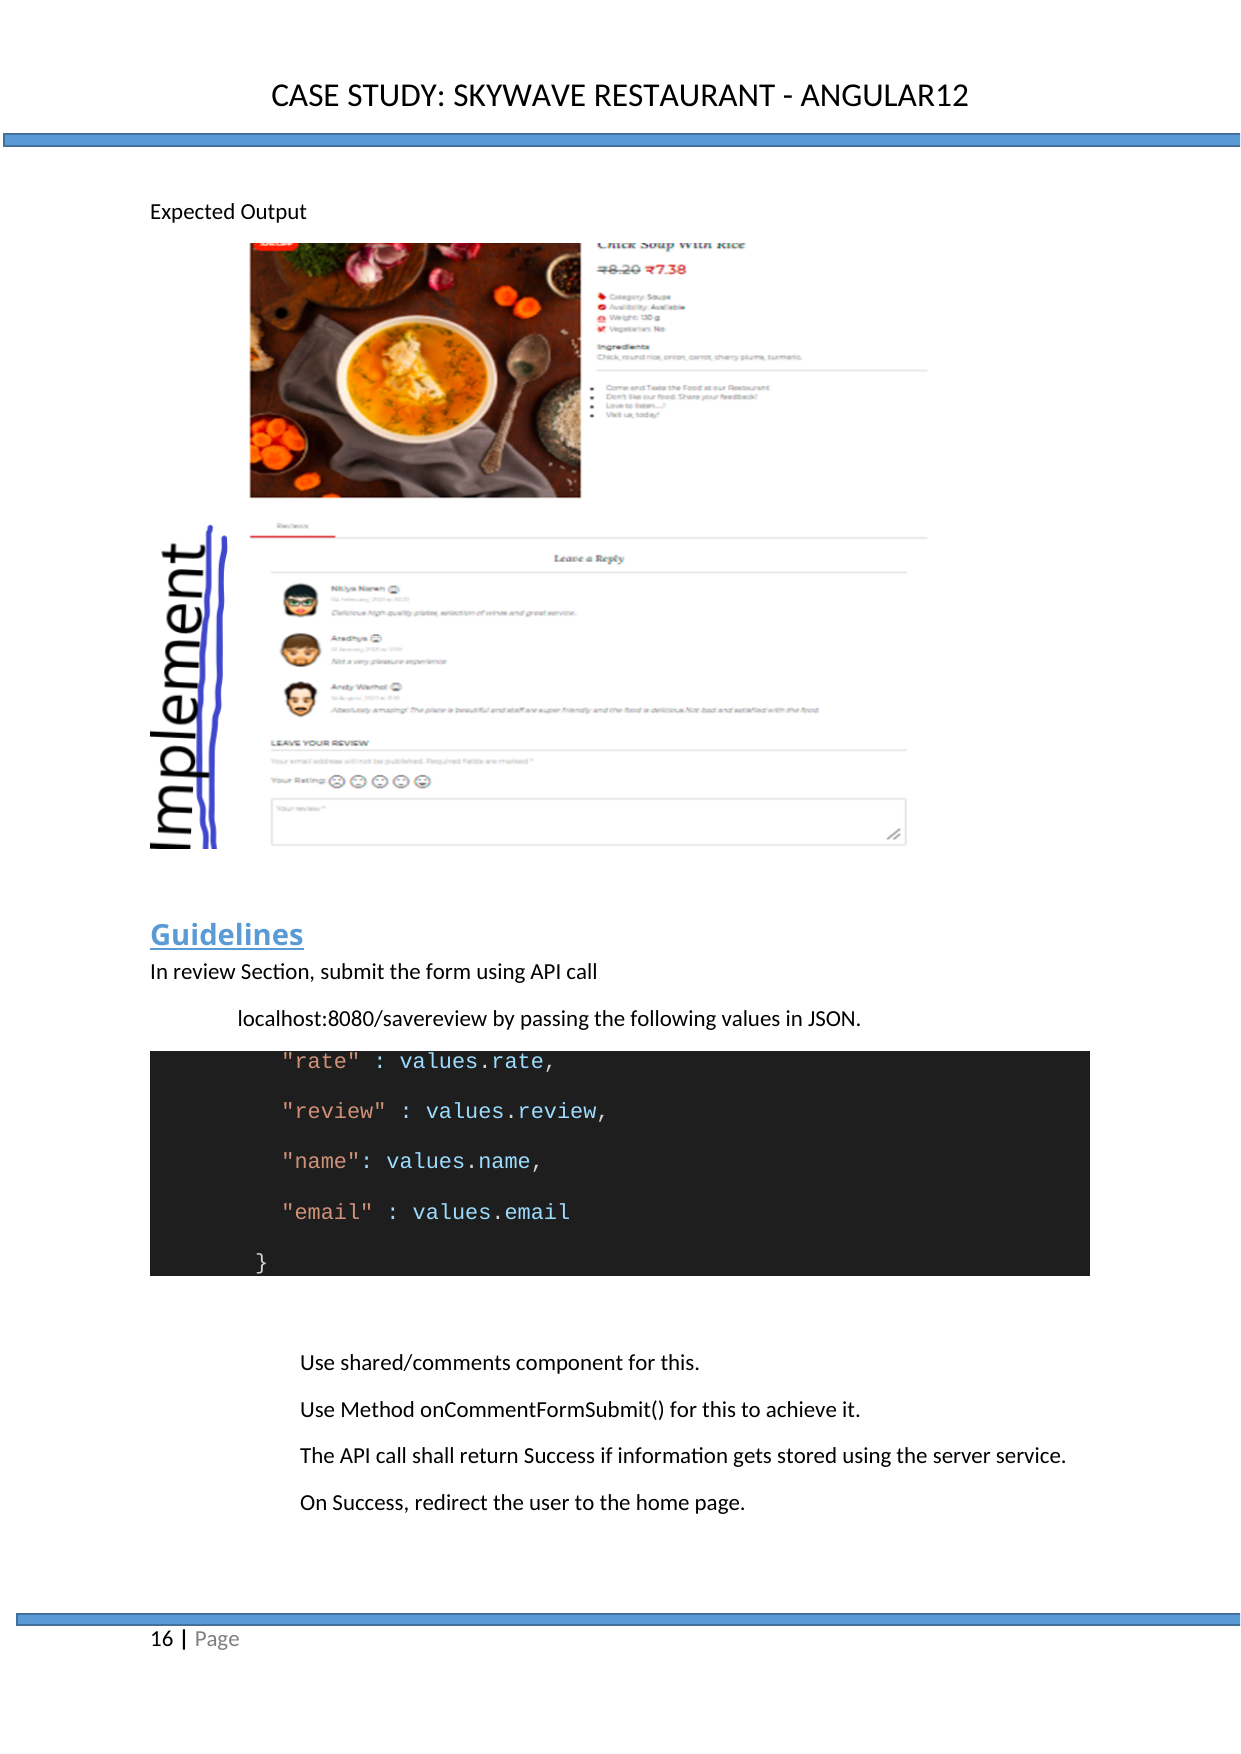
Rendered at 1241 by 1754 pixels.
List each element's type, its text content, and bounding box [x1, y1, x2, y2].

picture [150, 243, 952, 849]
text "name": values.name, [150, 1151, 1090, 1176]
text Use shared/comments component for this. [300, 1348, 1090, 1376]
text } [150, 1251, 1090, 1276]
text localhost:8080/savereview by passing the following values in JSON. [150, 1004, 1090, 1032]
text "rate" : values.rate, [150, 1051, 1090, 1075]
text Use Method onCommentFormSubmit() for this to achieve it. [300, 1395, 1090, 1423]
text On Success, redirect the user to the home page. [300, 1488, 1090, 1517]
text "email" : values.email [150, 1201, 1090, 1226]
text Expected Output [150, 197, 1090, 225]
text "review" : values.review, [150, 1101, 1090, 1125]
text The API call shall return Success if information gets stored using the server service. [300, 1442, 1090, 1470]
text In review Section, submit the form using API call [150, 957, 1090, 985]
subtitle Guidelines [150, 914, 1090, 954]
